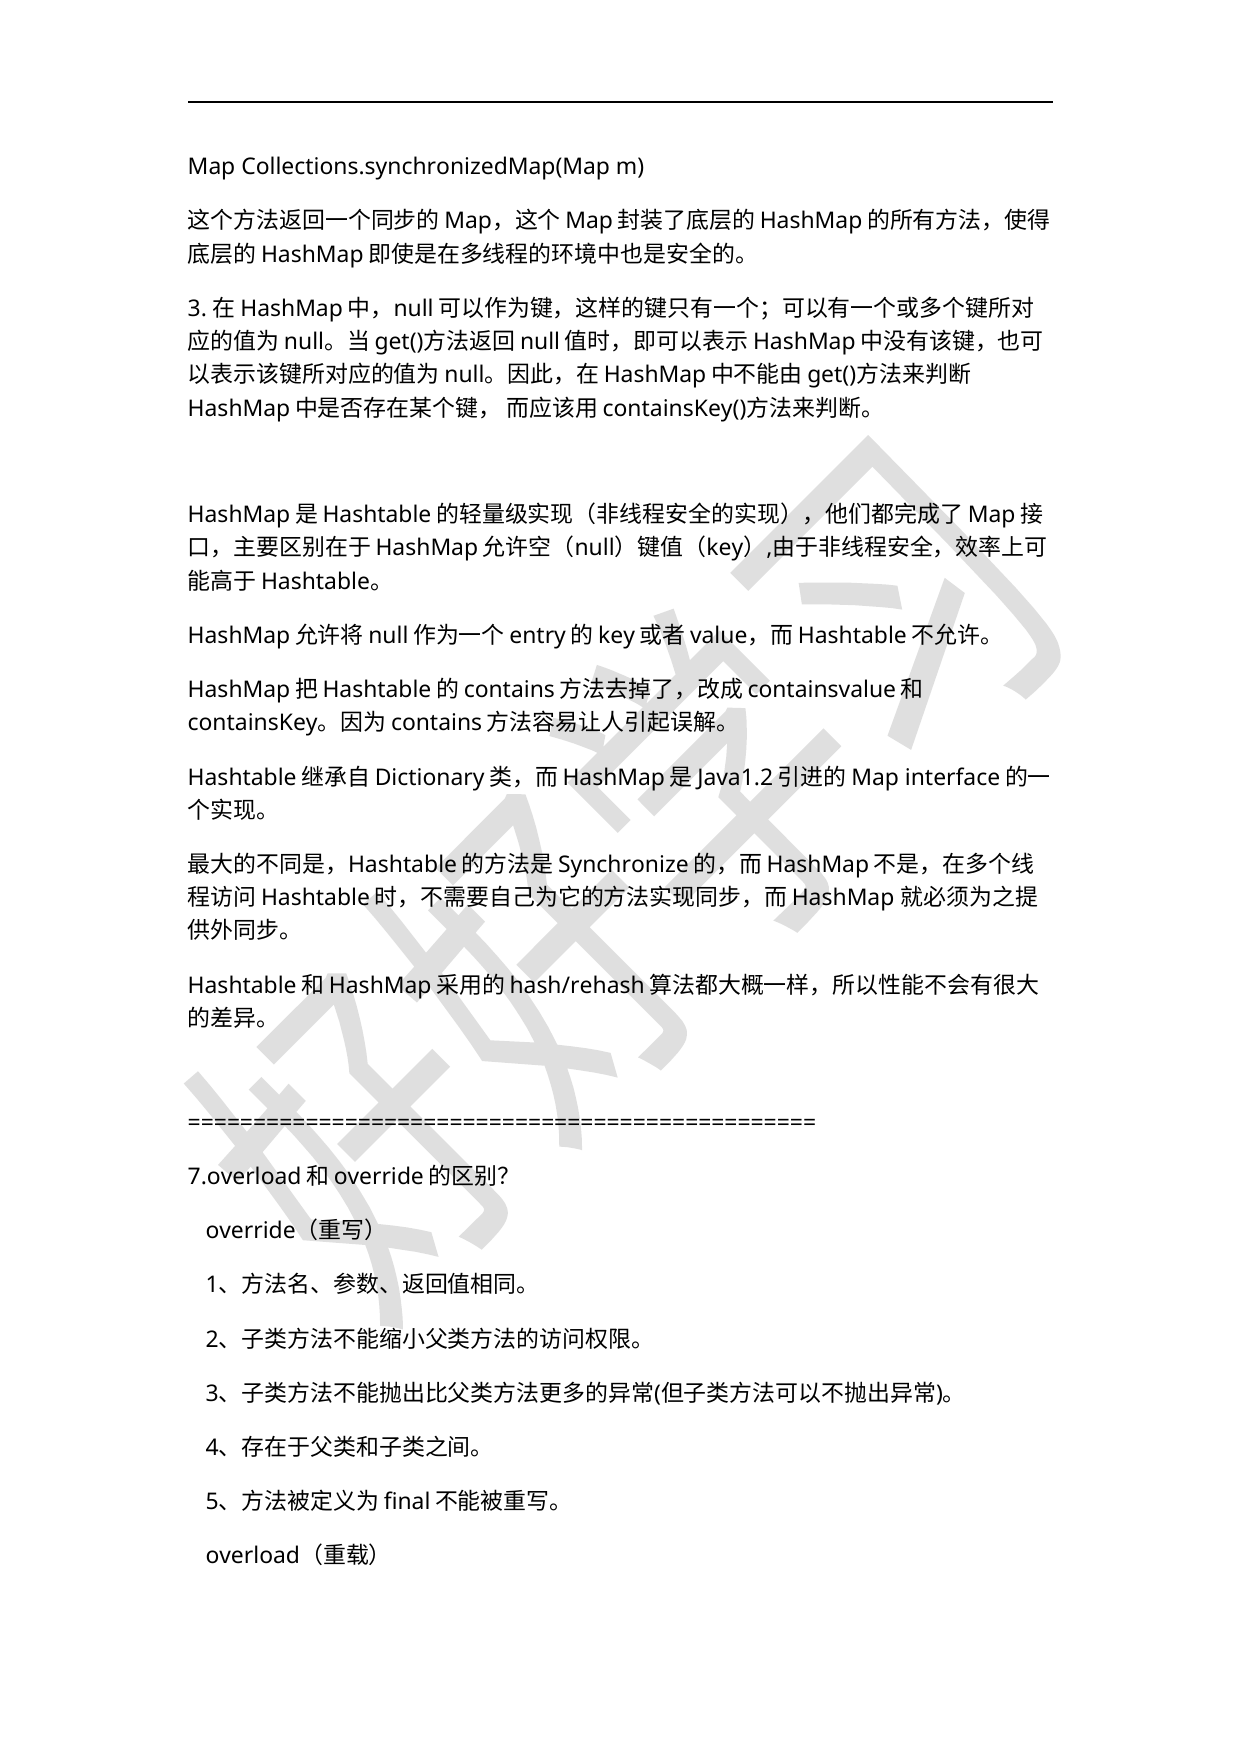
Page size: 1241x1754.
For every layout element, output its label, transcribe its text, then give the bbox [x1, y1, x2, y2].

text 最大的不同是，Hashtable的方法是Synchronize的，而HashMap不是，在多个线程访问Hashtable时，不需要自己为它的方法实现同步，而HashMap 就必须为之提供外同步。 [187, 846, 1053, 946]
text Hashtable继承自Dictionary类，而HashMap是Java1.2引进的Map interface的一个实现。 [187, 758, 1053, 825]
text HashMap是Hashtable的轻量级实现（非线程安全的实现），他们都完成了Map接口，主要区别在于HashMap允许空（null）键值（key）,由于非线程安全，效率上可能高于Hashtable。 [187, 496, 1053, 596]
text override（重写） [187, 1212, 1053, 1246]
text Map Collections.synchronizedMap(Map m) [187, 150, 1053, 181]
text 3. 在HashMap中，null可以作为键，这样的键只有一个；可以有一个或多个键所对应的值为null。当get()方法返回null值时，即可以表示 HashMap中没有该键，也可以表示该键所对应的值为null。因此，在HashMap中不能由get()方法来判断HashMap中是否存在某个键， 而应该用containsKey()方法来判断。 [187, 289, 1053, 423]
text 5、方法被定义为final不能被重写。 [187, 1483, 1053, 1516]
text 4、存在于父类和子类之间。 [187, 1429, 1053, 1462]
text 1、方法名、参数、返回值相同。 [187, 1266, 1053, 1300]
text Hashtable和HashMap采用的hash/rehash算法都大概一样，所以性能不会有很大的差异。 [187, 966, 1053, 1033]
text 这个方法返回一个同步的Map，这个Map封装了底层的HashMap的所有方法，使得底层的HashMap即使是在多线程的环境中也是安全的。 [187, 202, 1053, 269]
text HashMap把Hashtable的contains方法去掉了，改成containsvalue和containsKey。因为contains方法容易让人引起误解。 [187, 671, 1053, 737]
text ================================================ [187, 1106, 1053, 1137]
text 3、子类方法不能抛出比父类方法更多的异常(但子类方法可以不抛出异常)。 [187, 1375, 1053, 1408]
text 2、子类方法不能缩小父类方法的访问权限。 [187, 1321, 1053, 1354]
text HashMap允许将null作为一个entry的key或者value，而Hashtable不允许。 [187, 617, 1053, 650]
text overload（重载） [187, 1537, 1053, 1571]
text 7.overload和override的区别？ [187, 1158, 1053, 1191]
